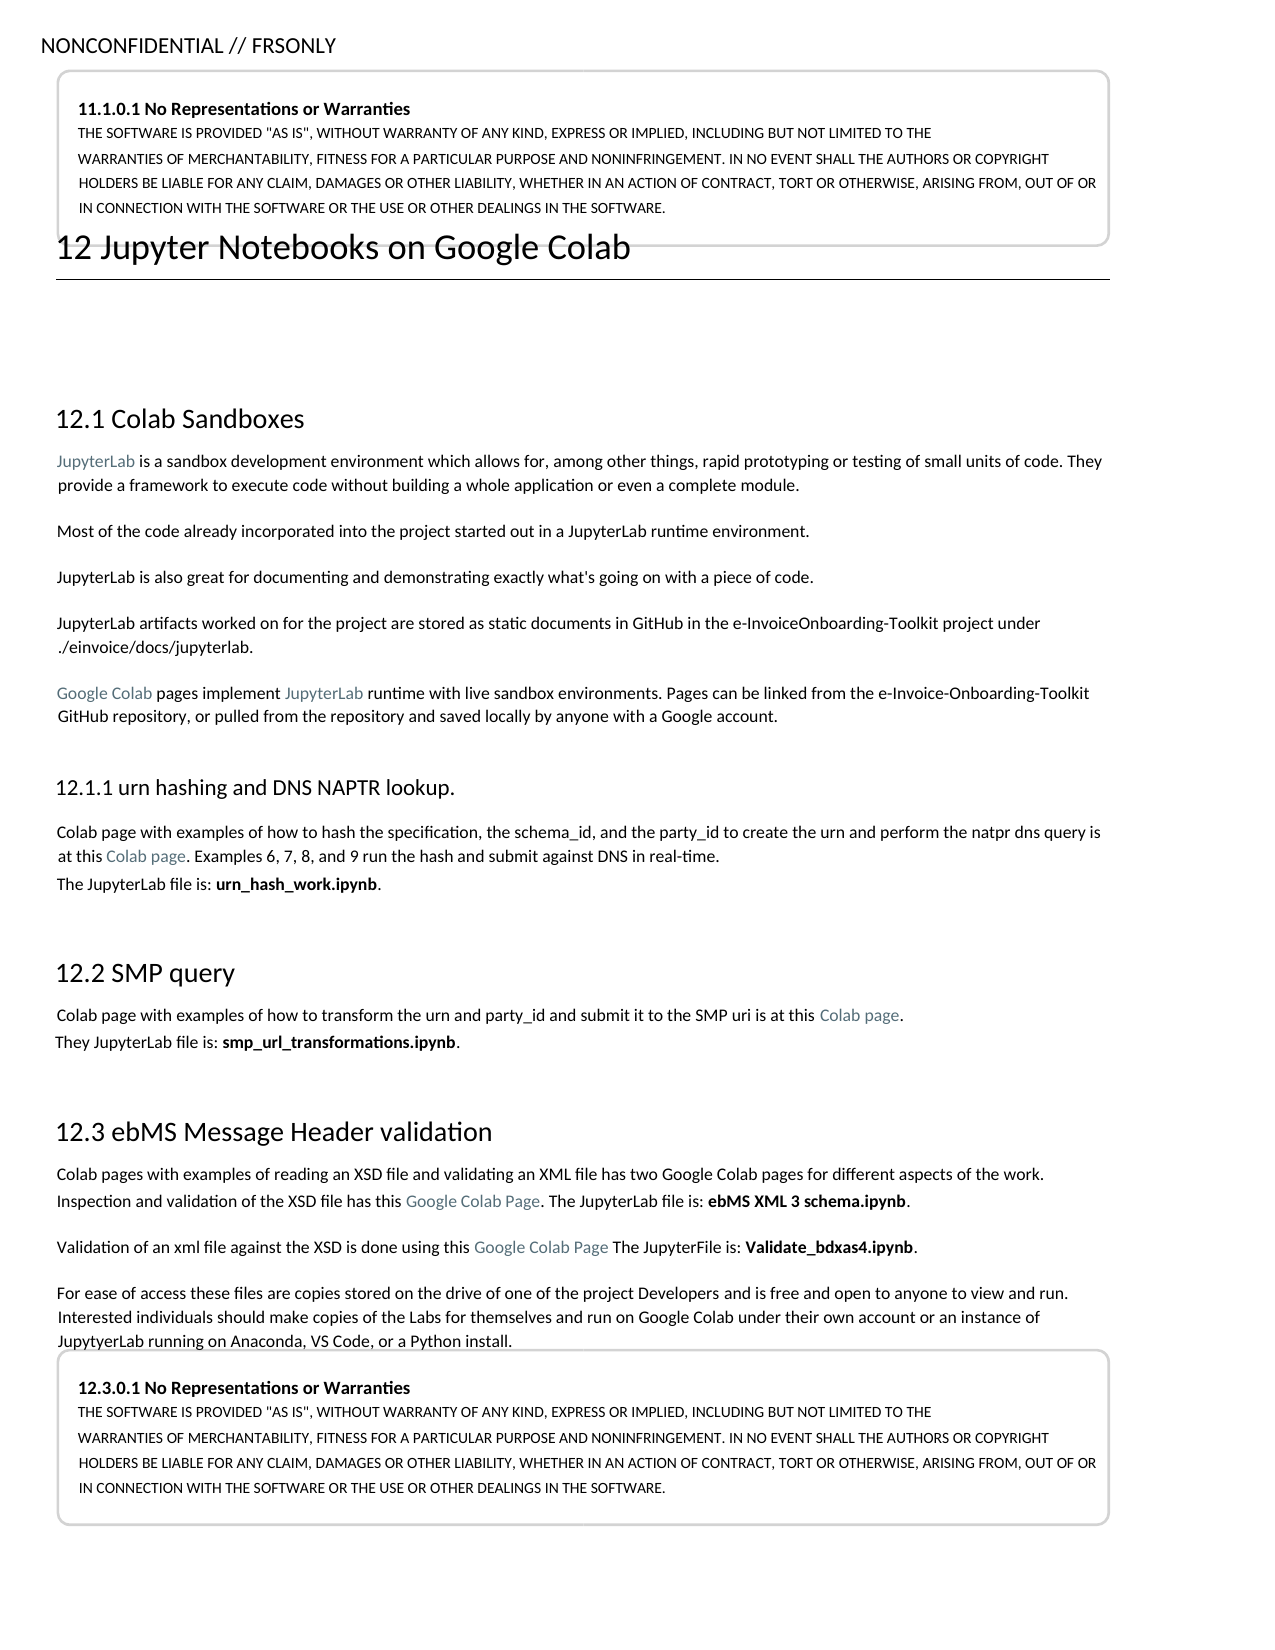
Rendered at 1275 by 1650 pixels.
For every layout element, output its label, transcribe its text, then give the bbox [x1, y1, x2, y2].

text Colab pages with examples of reading an XSD file and validating an XML file has two Google Colab pages for different aspects of the work. [57, 1163, 1109, 1184]
text Most of the code already incorporated into the project started out in a JupyterLab runtime environment. [57, 520, 1109, 542]
text THE SOFTWARE IS PROVIDED "AS IS", WITHOUT WARRANTY OF ANY KIND, EXPRESS OR IMPLIED, INCLUDING BUT NOT LIMITED TO THE [78, 123, 1102, 142]
text 12.1.1 urn hashing and DNS NAPTR lookup. [55, 773, 1109, 802]
subtitle 12.3 ebMS Message Header validation [55, 1114, 1109, 1148]
text WARRANTIES OF MERCHANTABILITY, FITNESS FOR A PARTICULAR PURPOSE AND NONINFRINGEMENT. IN NO EVENT SHALL THE AUTHORS OR COPYRIGHT HOLDERS BE LIABLE FOR ANY CLAIM, DAMAGES OR OTHER LIABILITY, WHETHER IN AN ACTION OF CONTRACT, TORT OR OTHERWISE, ARISING FROM, OUT OF OR IN CONNECTION WITH THE SOFTWARE OR THE USE OR OTHER DEALINGS IN THE SOFTWARE. [78, 149, 1102, 218]
text They JupyterLab file is: smp_url_transformations.ipynb. [55, 1032, 1109, 1053]
text Google Colab pages implement JupyterLab runtime with live sandbox environments. Pages can be linked from the e-Invoice-Onboarding-Toolkit GitHub repository, or pulled from the repository and saved locally by anyone with a Google account. [57, 682, 1109, 727]
text Inspection and validation of the XSD file has this Google Colab Page. The JupyterLab file is: ebMS XML 3 schema.ipynb. [57, 1190, 1109, 1212]
text Validation of an xml file against the XSD is done using this Google Colab Page The JupyterFile is: Validate_bdxas4.ipynb. [57, 1236, 1109, 1258]
subtitle 12 Jupyter Notebooks on Google Colab [55, 224, 1109, 269]
subtitle 12.1 Colab Sandboxes [55, 402, 1109, 436]
text The JupyterLab file is: urn_hash_work.ipynb. [57, 873, 1109, 894]
subtitle 11.1.0.1 No Representations or Warranties [78, 97, 1109, 119]
subtitle 12.3.0.1 No Representations or Warranties [78, 1376, 1109, 1399]
subtitle 12.2 SMP query [55, 955, 1109, 990]
text Colab page with examples of how to transform the urn and party_id and submit it to the SMP uri is at this Colab page. [57, 1004, 1109, 1026]
text THE SOFTWARE IS PROVIDED "AS IS", WITHOUT WARRANTY OF ANY KIND, EXPRESS OR IMPLIED, INCLUDING BUT NOT LIMITED TO THE [78, 1402, 1102, 1421]
text JupyterLab is a sandbox development environment which allows for, among other things, rapid prototyping or testing of small units of code. They provide a framework to execute code without building a whole application or even a complete module. [57, 450, 1109, 496]
text WARRANTIES OF MERCHANTABILITY, FITNESS FOR A PARTICULAR PURPOSE AND NONINFRINGEMENT. IN NO EVENT SHALL THE AUTHORS OR COPYRIGHT HOLDERS BE LIABLE FOR ANY CLAIM, DAMAGES OR OTHER LIABILITY, WHETHER IN AN ACTION OF CONTRACT, TORT OR OTHERWISE, ARISING FROM, OUT OF OR IN CONNECTION WITH THE SOFTWARE OR THE USE OR OTHER DEALINGS IN THE SOFTWARE. [78, 1428, 1102, 1497]
text Colab page with examples of how to hash the specification, the schema_id, and the party_id to create the urn and perform the natpr dns query is at this Colab page. Examples 6, 7, 8, and 9 run the hash and submit against DNS in real-time. [57, 822, 1109, 867]
text JupyterLab is also great for documenting and demonstrating exactly what's going on with a piece of code. [57, 566, 1109, 588]
text JupyterLab artifacts worked on for the project are stored as static documents in GitHub in the e-InvoiceOnboarding-Toolkit project under ./einvoice/docs/jupyterlab. [57, 612, 1109, 657]
text For ease of access these files are copies stored on the drive of one of the project Developers and is free and open to anyone to view and run. Interested individuals should make copies of the Labs for themselves and run on Google Colab under their own account or an instance of JupytyerLab running on Anaconda, VS Code, or a Python install. [57, 1282, 1109, 1351]
